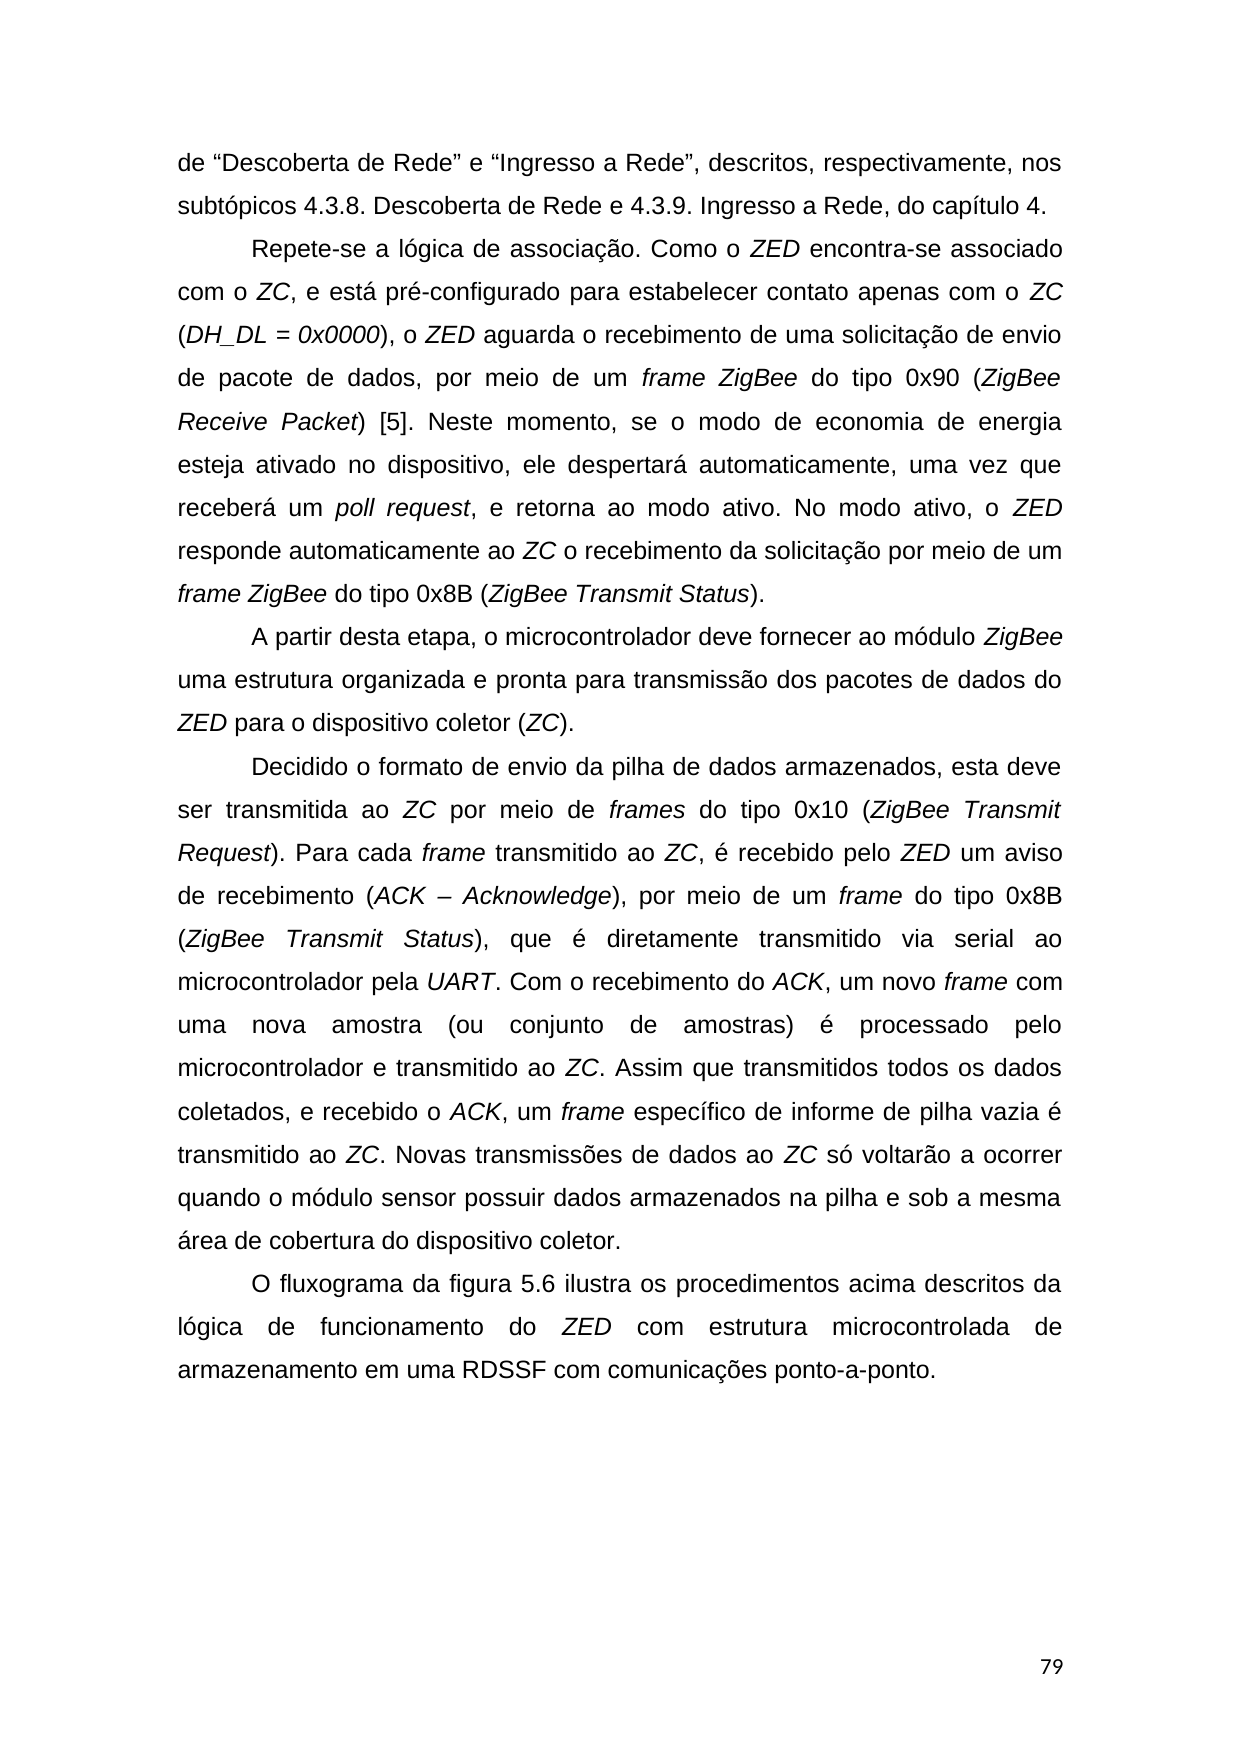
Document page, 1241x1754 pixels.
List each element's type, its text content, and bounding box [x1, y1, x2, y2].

text Repete-se a lógica de associação. Como o ZED encontra-se associado com o ZC, e está pré-configurado para estabelecer contato apenas com o ZC (DH_DL = 0x0000), o ZED aguarda o recebimento de uma solicitação de envio de pacote de dados, por meio de um frame ZigBee do tipo 0x90 (ZigBee Receive Packet) [5]. Neste momento, se o modo de economia de energia esteja ativado no dispositivo, ele despertará automaticamente, uma vez que receberá um poll request, e retorna ao modo ativo. No modo ativo, o ZED responde automaticamente ao ZC o recebimento da solicitação por meio de um frame ZigBee do tipo 0x8B (ZigBee Transmit Status). [177, 234, 1063, 608]
text Decidido o formato de envio da pilha de dados armazenados, esta deve ser transmitida ao ZC por meio de frames do tipo 0x10 (ZigBee Transmit Request). Para cada frame transmitido ao ZC, é recebido pelo ZED um aviso de recebimento (ACK – Acknowledge), por meio de um frame do tipo 0x8B (ZigBee Transmit Status), que é diretamente transmitido via serial ao microcontrolador pela UART. Com o recebimento do ACK, um novo frame com uma nova amostra (ou conjunto de amostras) é processado pelo microcontrolador e transmitido ao ZC. Assim que transmitidos todos os dados coletados, e recebido o ACK, um frame específico de informe de pilha vazia é transmitido ao ZC. Novas transmissões de dados ao ZC só voltarão a ocorrer quando o módulo sensor possuir dados armazenados na pilha e sob a mesma área de cobertura do dispositivo coletor. [177, 751, 1063, 1254]
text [177, 148, 1063, 219]
text A partir desta etapa, o microcontrolador deve fornecer ao módulo ZigBee uma estrutura organizada e pronta para transmissão dos pacotes de dados do ZED para o dispositivo coletor (ZC). [177, 622, 1063, 737]
text O fluxograma da figura 5.6 ilustra os procedimentos acima descritos da lógica de funcionamento do ZED com estrutura microcontrolada de armazenamento em uma RDSSF com comunicações ponto-a-ponto. [177, 1269, 1063, 1384]
